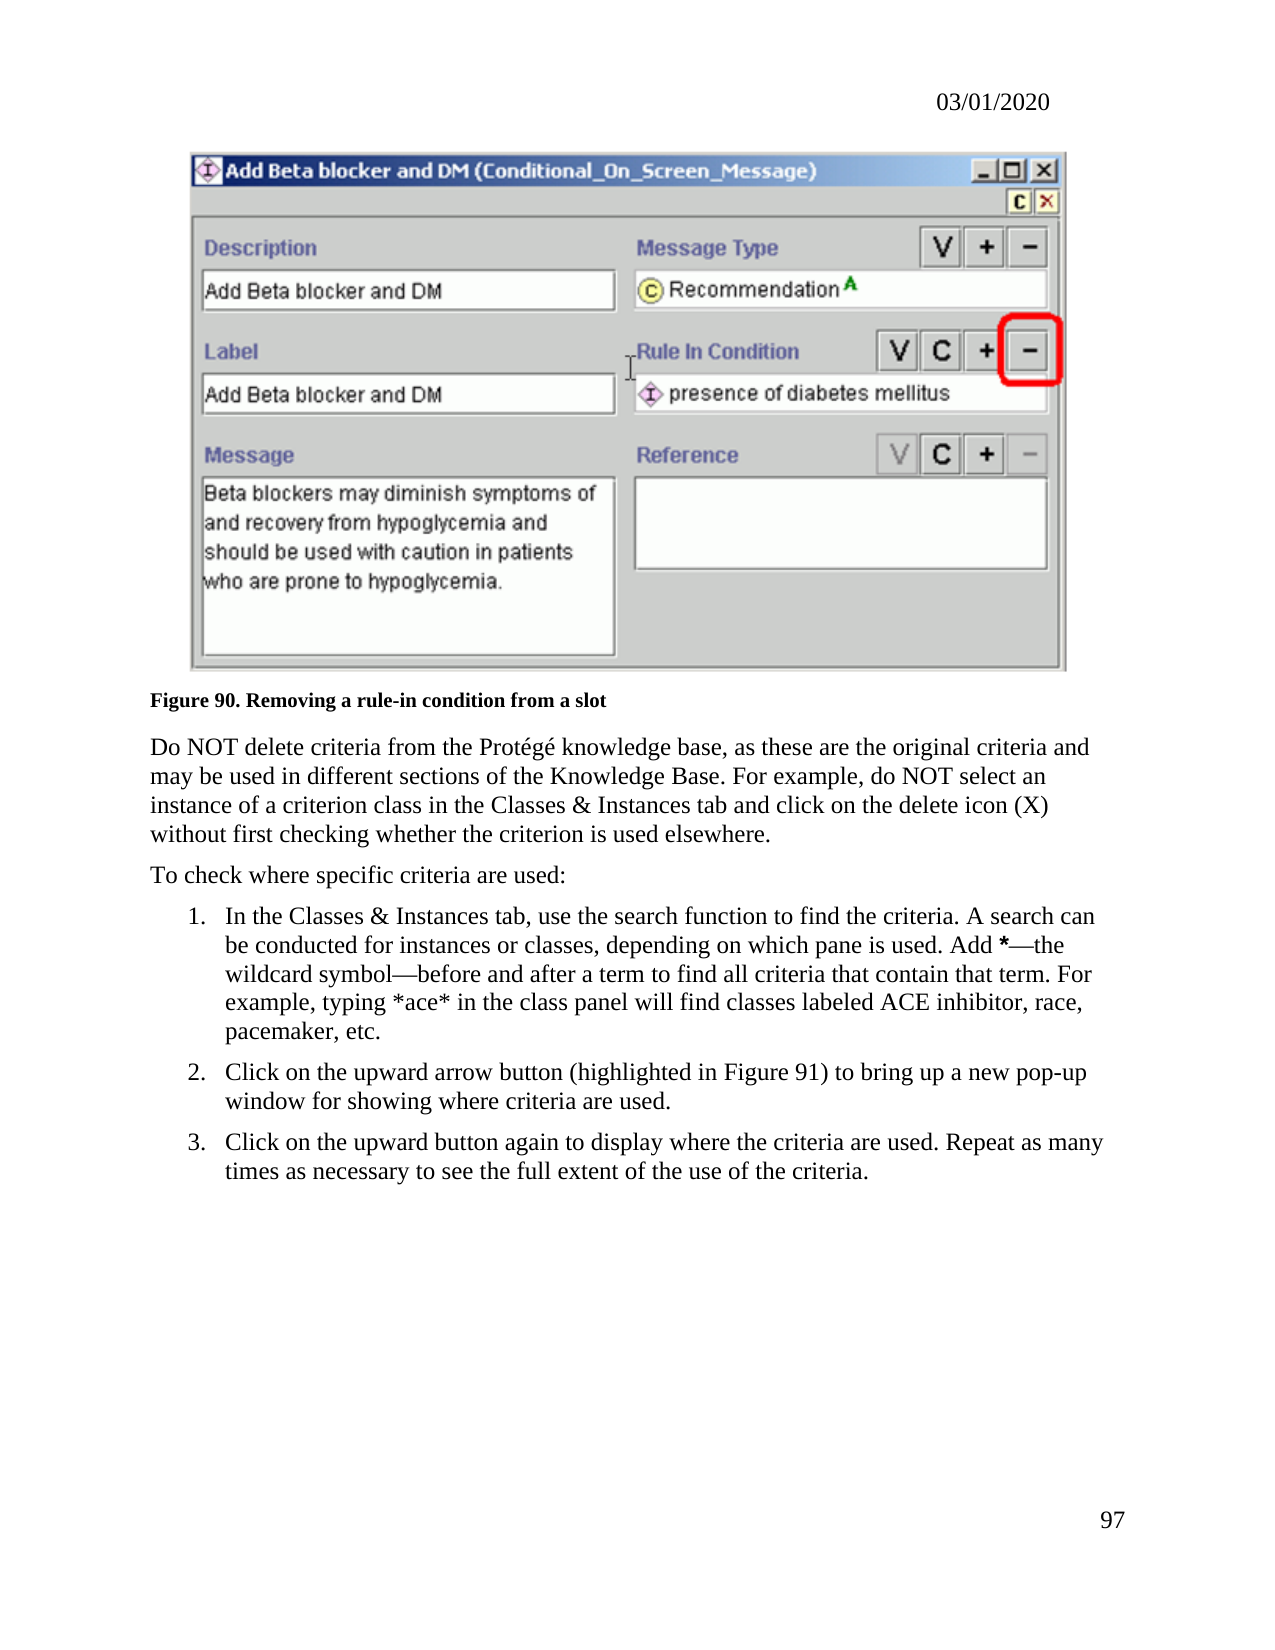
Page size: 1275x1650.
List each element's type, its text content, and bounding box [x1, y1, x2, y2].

text Do NOT delete criteria from the Protégé knowledge base, as these are the original criteria and may be used in different sections of the Knowledge Base. For example, do NOT select an instance of a criterion class in the Classes & Instances tab and click on the delete icon (X) without first checking whether the criterion is used elsewhere. [150, 732, 1125, 847]
text Figure 90. Removing a rule-in condition from a slot [150, 687, 1125, 712]
list Click on the upward arrow button (highlighted in Figure 91) to bring up a new pop-up window for showing where criteria are used. [187, 1057, 1125, 1115]
text To check where specific criteria are used: [150, 860, 1125, 889]
list Click on the upward button again to display where the criteria are used. Repeat as many times as necessary to see the full extent of the use of the criteria. [187, 1127, 1125, 1185]
list In the Classes & Instances tab, use the search function to find the criteria. A search can be conducted for instances or classes, depending on which pane is used. Add *—the wildcard symbol—before and after a term to find all criteria that contain that term. For example, typing *ace* in the class panel will find classes labeled ACE inhibitor, race, pacemaker, etc. [187, 901, 1125, 1045]
picture [187, 150, 1069, 675]
